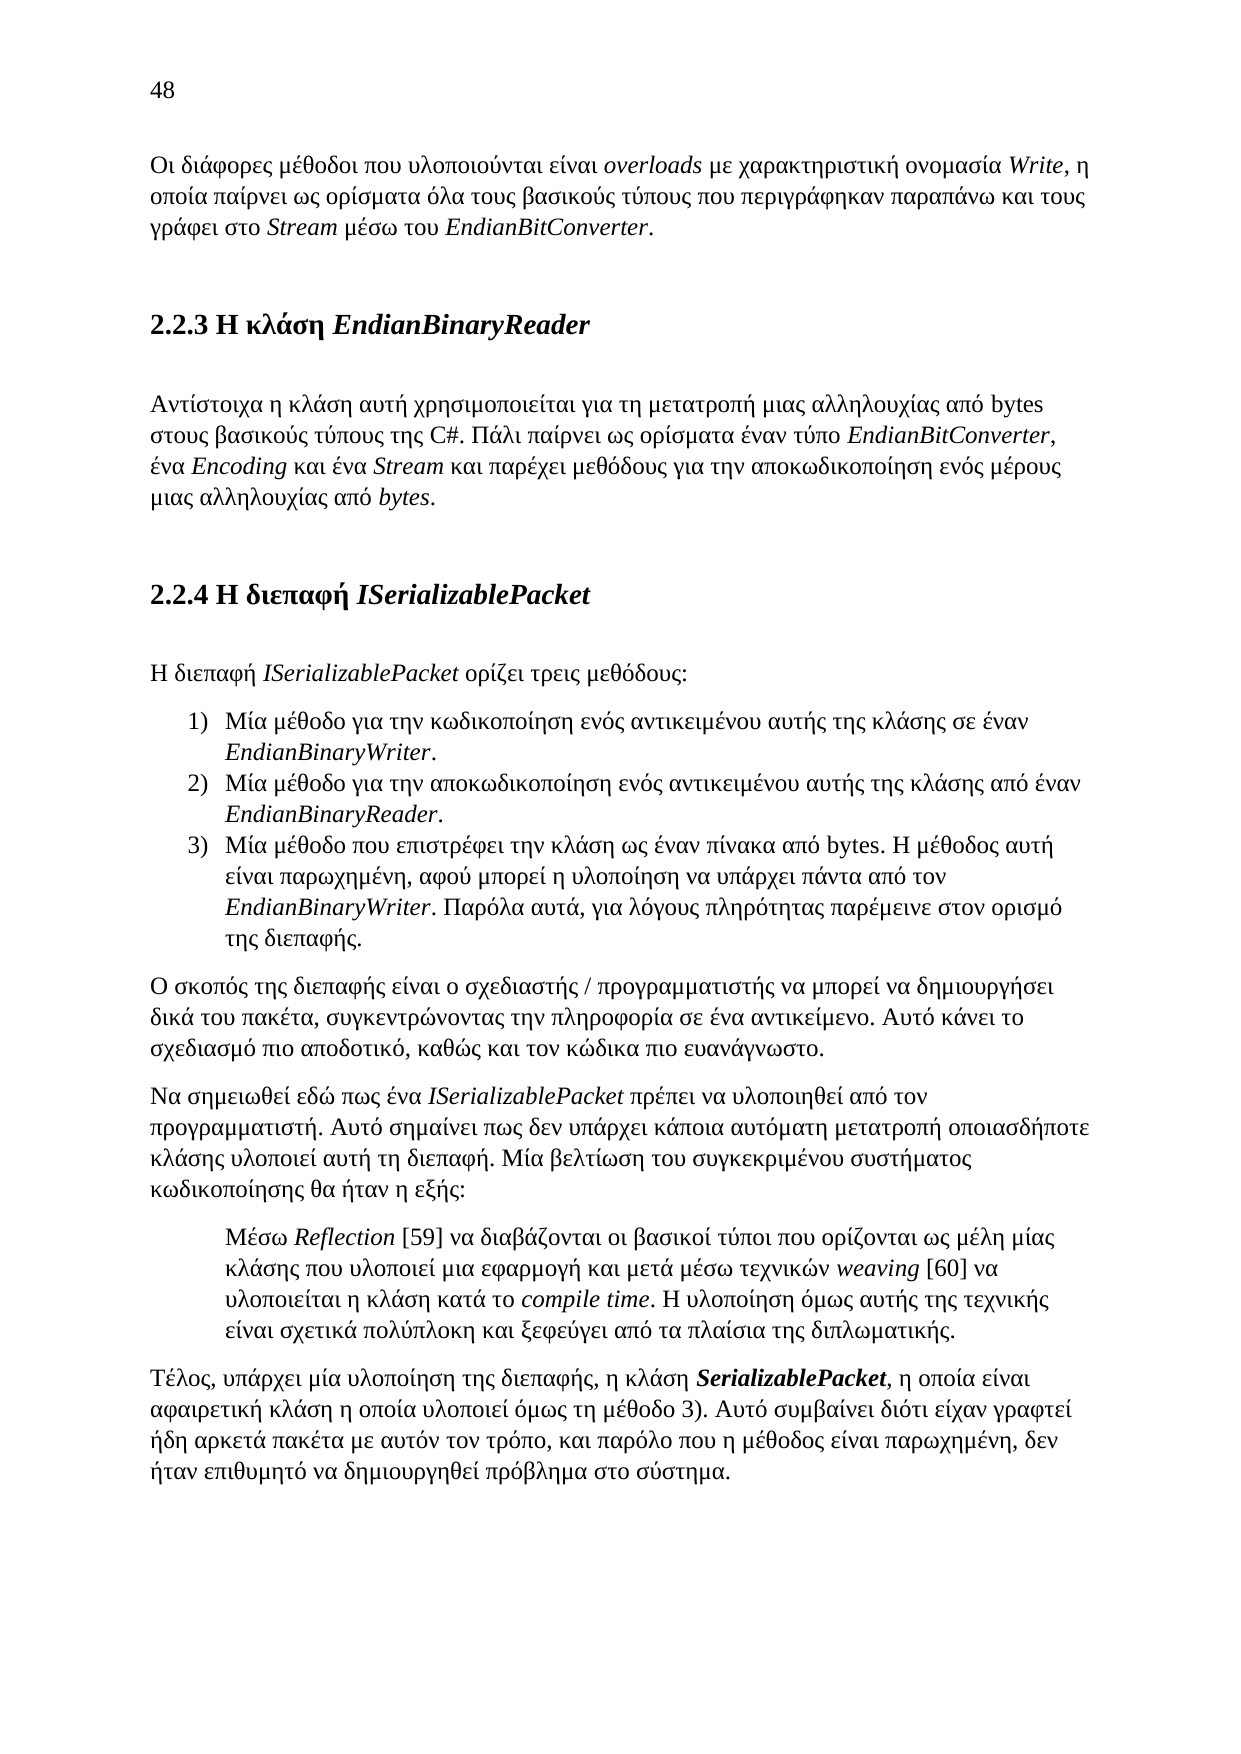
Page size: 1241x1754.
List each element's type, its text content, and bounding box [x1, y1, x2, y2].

list Μία μέθοδο για την αποκωδικοποίηση ενός αντικειμένου αυτής της κλάσης από έναν EndianBinaryReader. [187, 768, 1090, 828]
text Να σημειωθεί εδώ πως ένα ISerializablePacket πρέπει να υλοποιηθεί από τον προγραμματιστή. Αυτό σημαίνει πως δεν υπάρχει κάποια αυτόματη μετατροπή οποιασδήποτε κλάσης υλοποιεί αυτή τη διεπαφή. Μία βελτίωση του συγκεκριμένου συστήματος κωδικοποίησης θα ήταν η εξής: [150, 1081, 1090, 1203]
subtitle 2.2.4 Η διεπαφή ISerializablePacket [150, 577, 1090, 611]
text Αντίστοιχα η κλάση αυτή χρησιμοποιείται για τη μετατροπή μιας αλληλουχίας από bytes στους βασικούς τύπους της C#. Πάλι παίρνει ως ορίσματα έναν τύπο EndianBitConverter, ένα Encoding και ένα Stream και παρέχει μεθόδους για την αποκωδικοποίηση ενός μέρους μιας αλληλουχίας από bytes. [150, 389, 1090, 511]
text Η διεπαφή ISerializablePacket ορίζει τρεις μεθόδους: [150, 658, 1090, 687]
text Ο σκοπός της διεπαφής είναι ο σχεδιαστής / προγραμματιστής να μπορεί να δημιουργήσει δικά του πακέτα, συγκεντρώνοντας την πληροφορία σε ένα αντικείμενο. Αυτό κάνει το σχεδιασμό πιο αποδοτικό, καθώς και τον κώδικα πιο ευανάγνωστο. [150, 971, 1090, 1062]
list Mία μέθοδο που επιστρέφει την κλάση ως έναν πίνακα από bytes. Η μέθοδος αυτή είναι παρωχημένη, αφού μπορεί η υλοποίηση να υπάρχει πάντα από τον EndianBinaryWriter. Παρόλα αυτά, για λόγους πληρότητας παρέμεινε στον ορισμό της διεπαφής. [187, 830, 1090, 952]
subtitle 2.2.3 Η κλάση EndianBinaryReader [150, 307, 1090, 341]
list Μία μέθοδο για την κωδικοποίηση ενός αντικειμένου αυτής της κλάσης σε έναν EndianBinaryWriter. [187, 706, 1090, 766]
text Μέσω Reflection [59] να διαβάζονται οι βασικοί τύποι που ορίζονται ως μέλη μίας κλάσης που υλοποιεί μια εφαρμογή και μετά μέσω τεχνικών weaving [60] να υλοποιείται η κλάση κατά το compile time. Η υλοποίηση όμως αυτής της τεχνικής είναι σχετικά πολύπλοκη και ξεφεύγει από τα πλαίσια της διπλωματικής. [225, 1222, 1090, 1344]
text Οι διάφορες μέθοδοι που υλοποιούνται είναι overloads με χαρακτηριστική ονομασία Write, η οποία παίρνει ως ορίσματα όλα τους βασικούς τύπους που περιγράφηκαν παραπάνω και τους γράφει στο Stream μέσω του EndianBitConverter. [150, 150, 1090, 241]
text Τέλος, υπάρχει μία υλοποίηση της διεπαφής, η κλάση SerializablePacket, η οποία είναι αφαιρετική κλάση η οποία υλοποιεί όμως τη μέθοδο 3). Αυτό συμβαίνει διότι είχαν γραφτεί ήδη αρκετά πακέτα με αυτόν τον τρόπο, και παρόλο που η μέθοδος είναι παρωχημένη, δεν ήταν επιθυμητό να δημιουργηθεί πρόβλημα στο σύστημα. [150, 1363, 1090, 1484]
